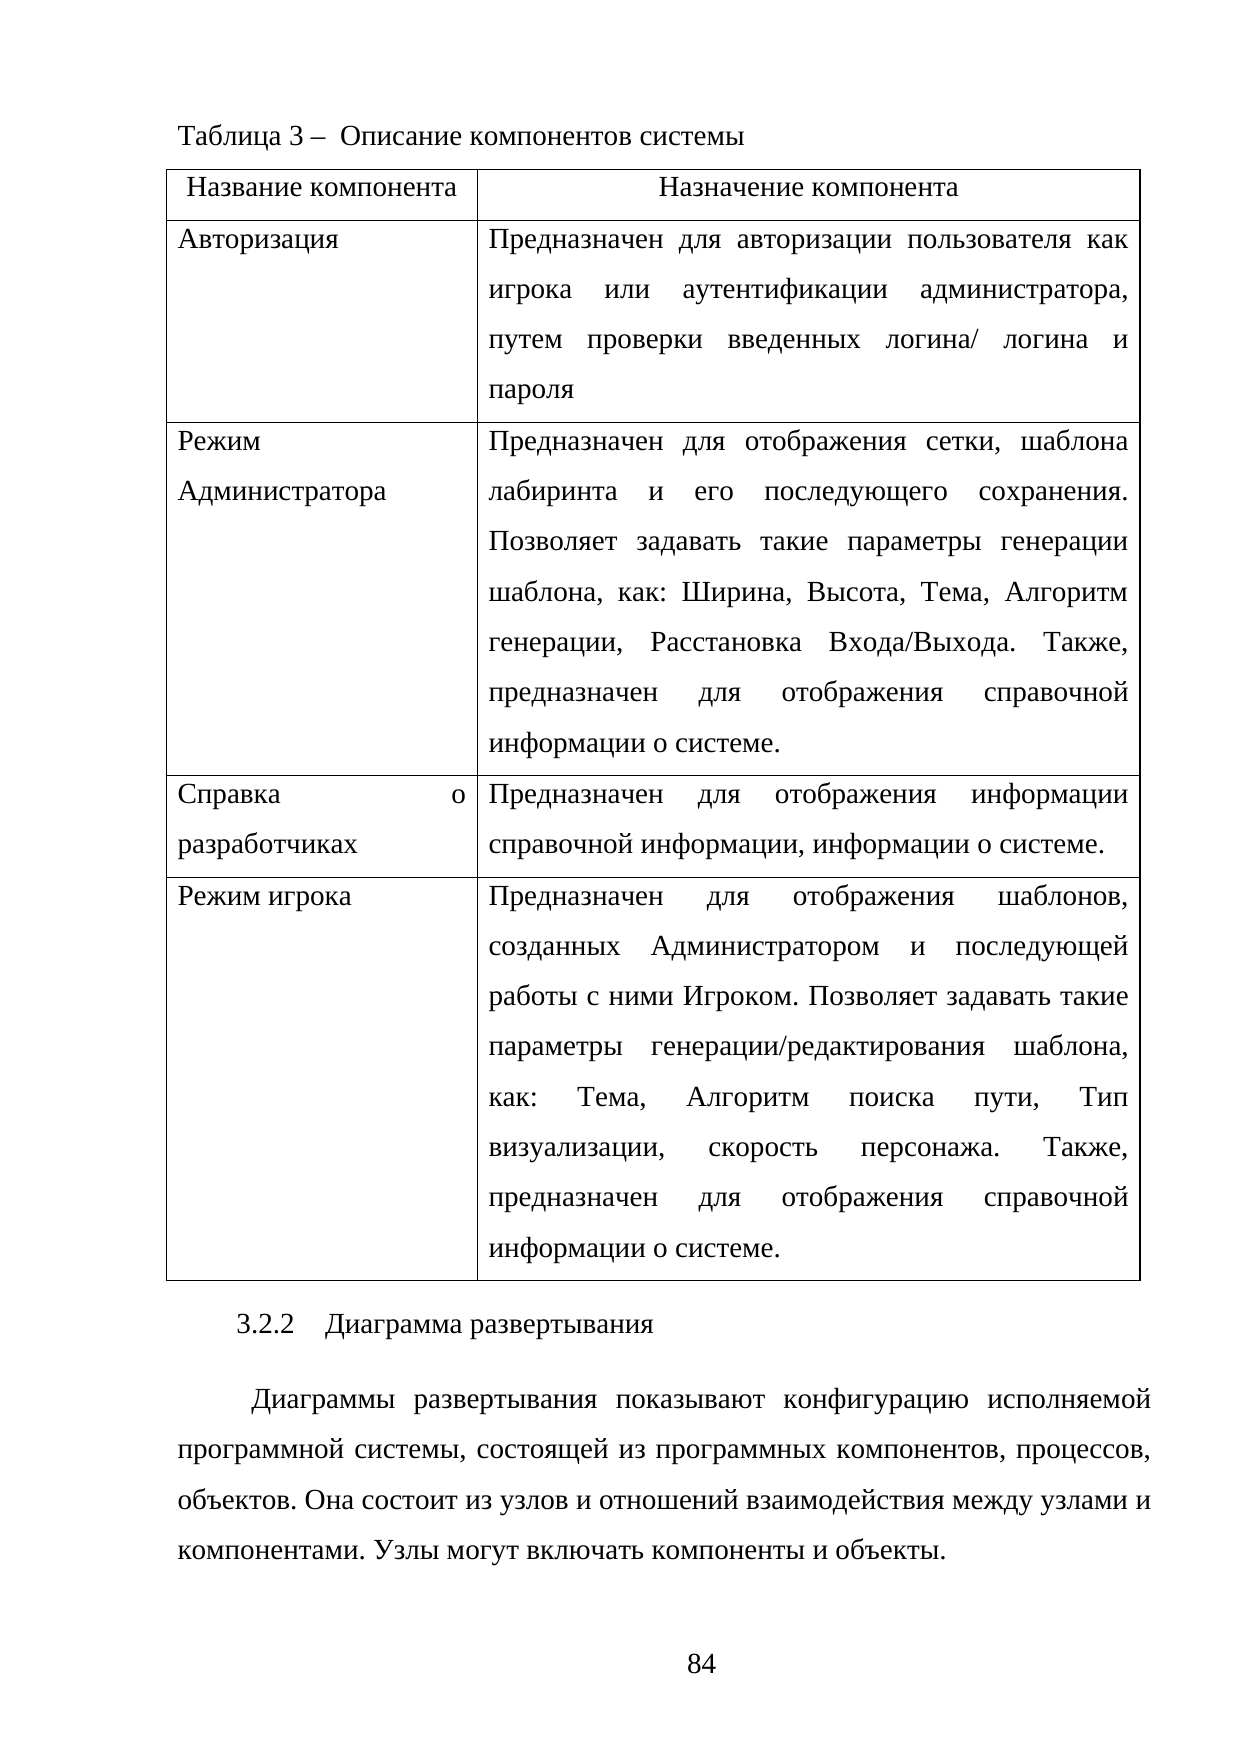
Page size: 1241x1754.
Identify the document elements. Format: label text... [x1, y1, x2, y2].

table_cell Предназначен для отображения шаблонов, созданных Администратором и последующей работы с ними Игроком. Позволяет задавать такие параметры генерации/редактирования шаблона, как: Тема, Алгоритм поиска пути, Тип визуализации, скорость персонажа. Также, предназначен для отображения справочной информации о системе. [478, 878, 1139, 1280]
table_header Назначение компонента [478, 170, 1139, 220]
text Диаграмма развертывания [236, 1306, 1152, 1339]
table_cell Режим Администратора [167, 423, 477, 775]
table_cell Предназначен для авторизации пользователя как игрока или аутентификации администратора, путем проверки введенных логина/ логина и пароля [478, 221, 1139, 422]
table_header Название компонента [167, 170, 477, 220]
table_cell Предназначен для отображения сетки, шаблона лабиринта и его последующего сохранения. Позволяет задавать такие параметры генерации шаблона, как: Ширина, Высота, Тема, Алгоритм генерации, Расстановка Входа/Выхода. Также, предназначен для отображения справочной информации о системе. [478, 423, 1139, 775]
text Диаграммы развертывания показывают конфигурацию исполняемой программной системы, состоящей из программных компонентов, процессов, объектов. Она состоит из узлов и отношений взаимодействия между узлами и компонентами. Узлы могут включать компоненты и объекты. [177, 1381, 1152, 1566]
table_cell Режим игрока [167, 878, 477, 1280]
table_cell Предназначен для отображения информации справочной информации, информации о системе. [478, 776, 1139, 877]
table_cell Авторизация [167, 221, 477, 422]
text Таблица 3 – Описание компонентов системы [177, 118, 1152, 152]
table_cell Справка о разработчиках [167, 776, 477, 877]
